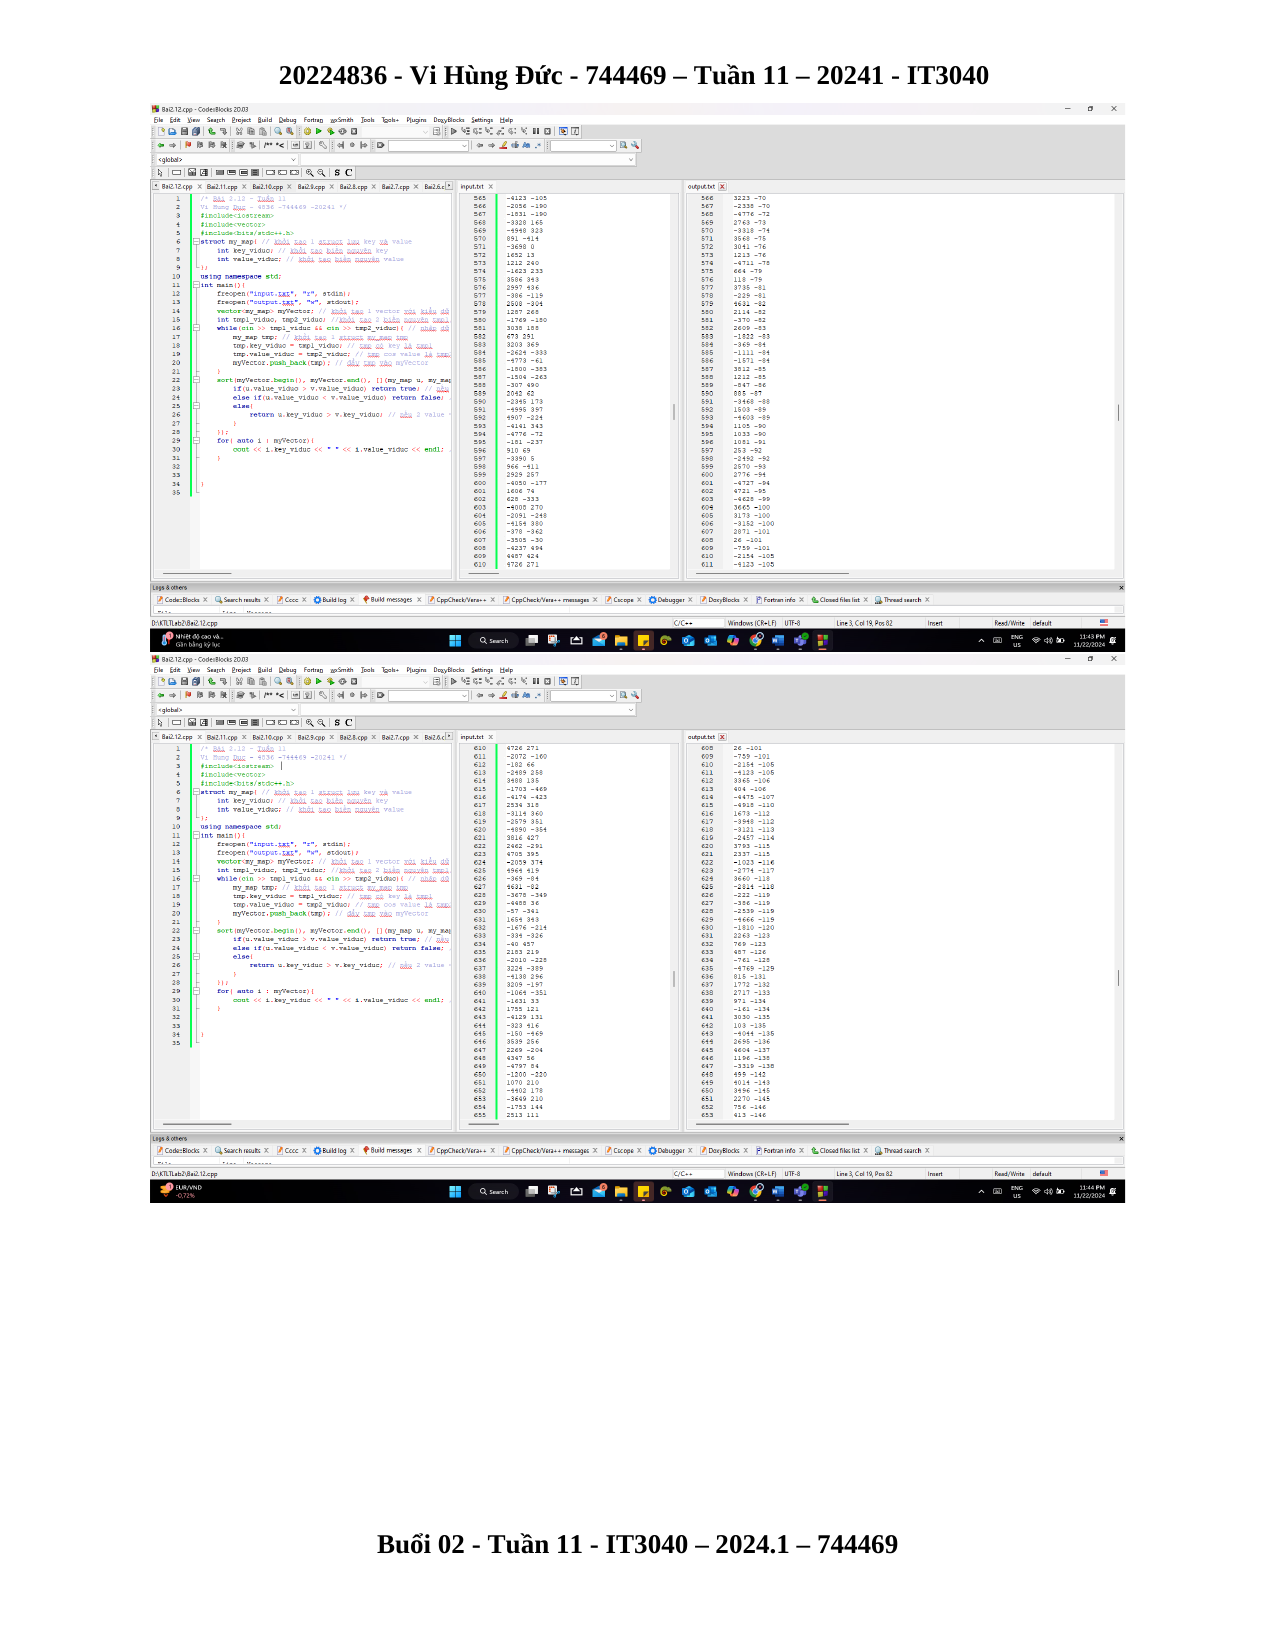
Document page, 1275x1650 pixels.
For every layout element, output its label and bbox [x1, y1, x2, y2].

picture [150, 654, 1125, 1203]
picture [150, 103, 1125, 652]
